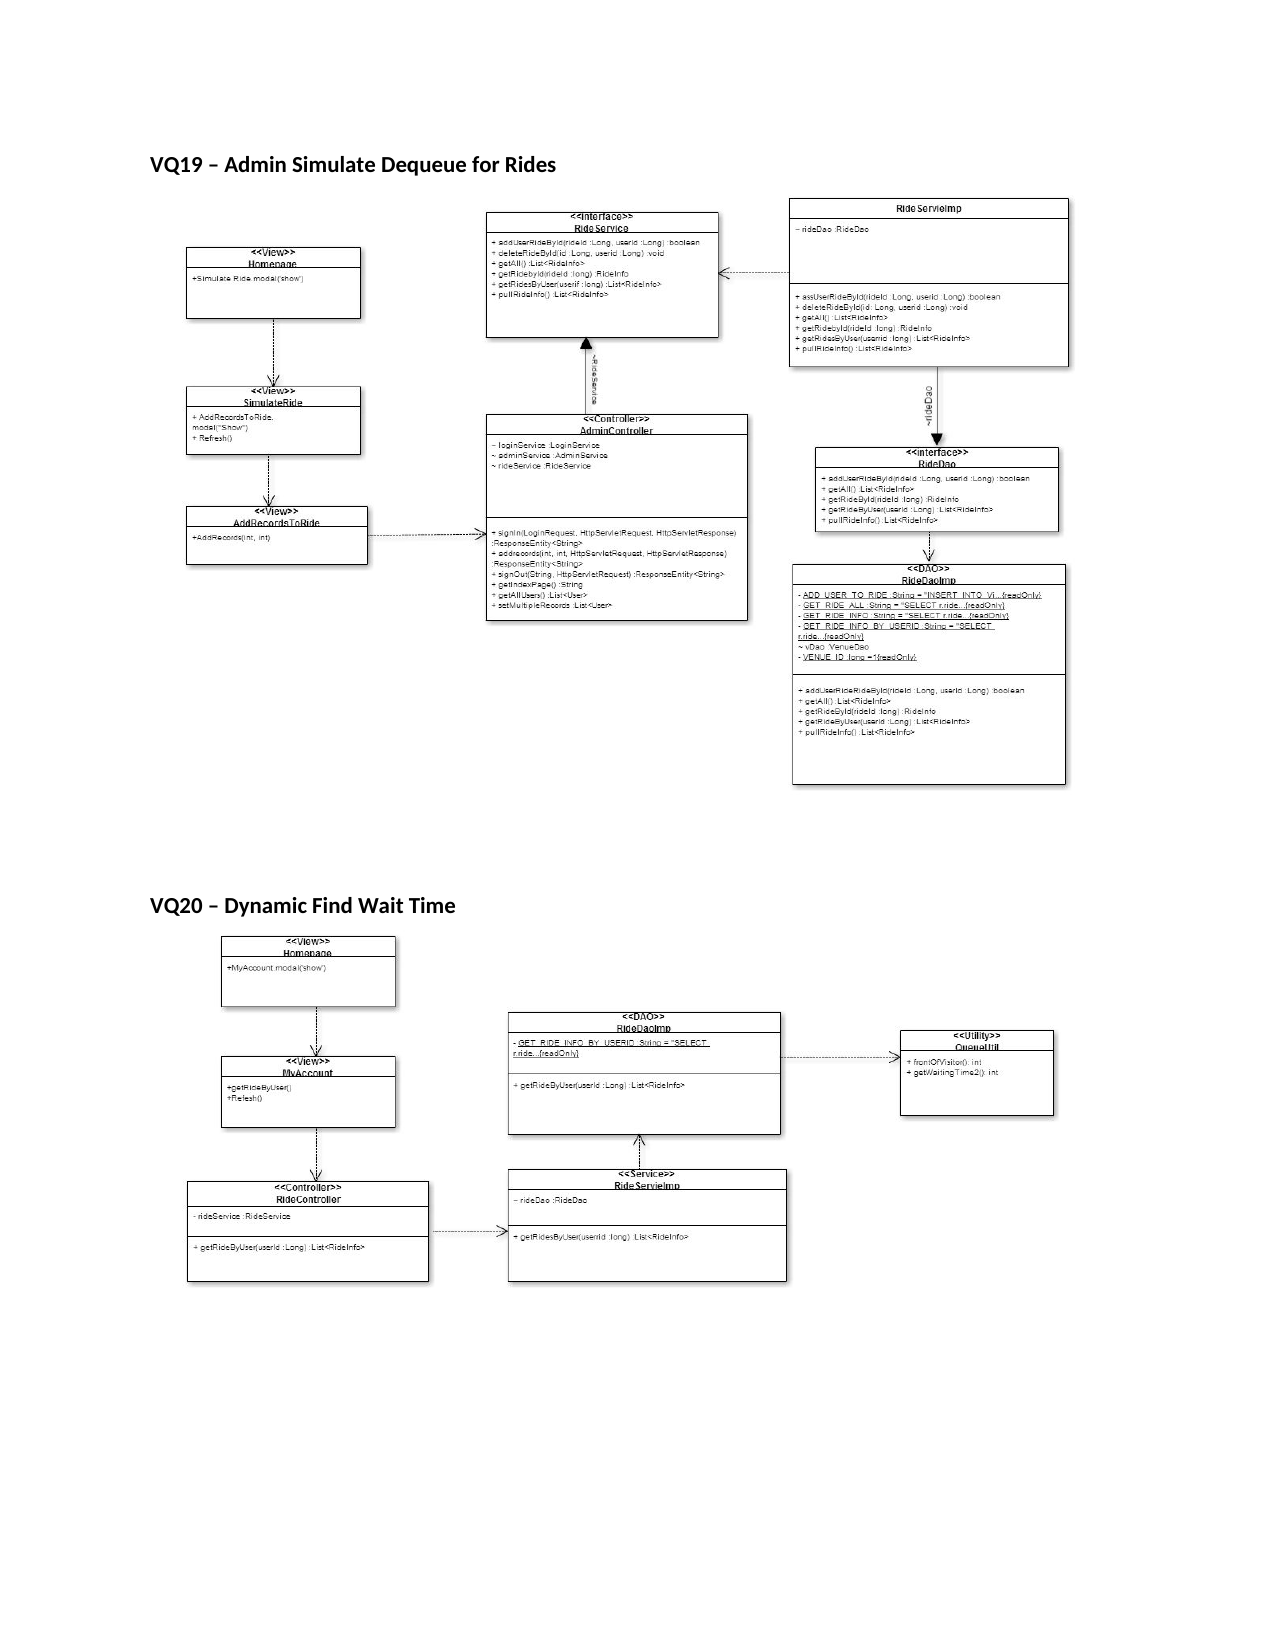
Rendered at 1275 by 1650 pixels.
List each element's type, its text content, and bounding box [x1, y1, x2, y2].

picture [150, 923, 1125, 1327]
text VQ19 – Admin Simulate Dequeue for Rides [150, 150, 1125, 182]
text VQ20 – Dynamic Find Wait Time [150, 891, 1125, 923]
picture [150, 182, 1125, 814]
